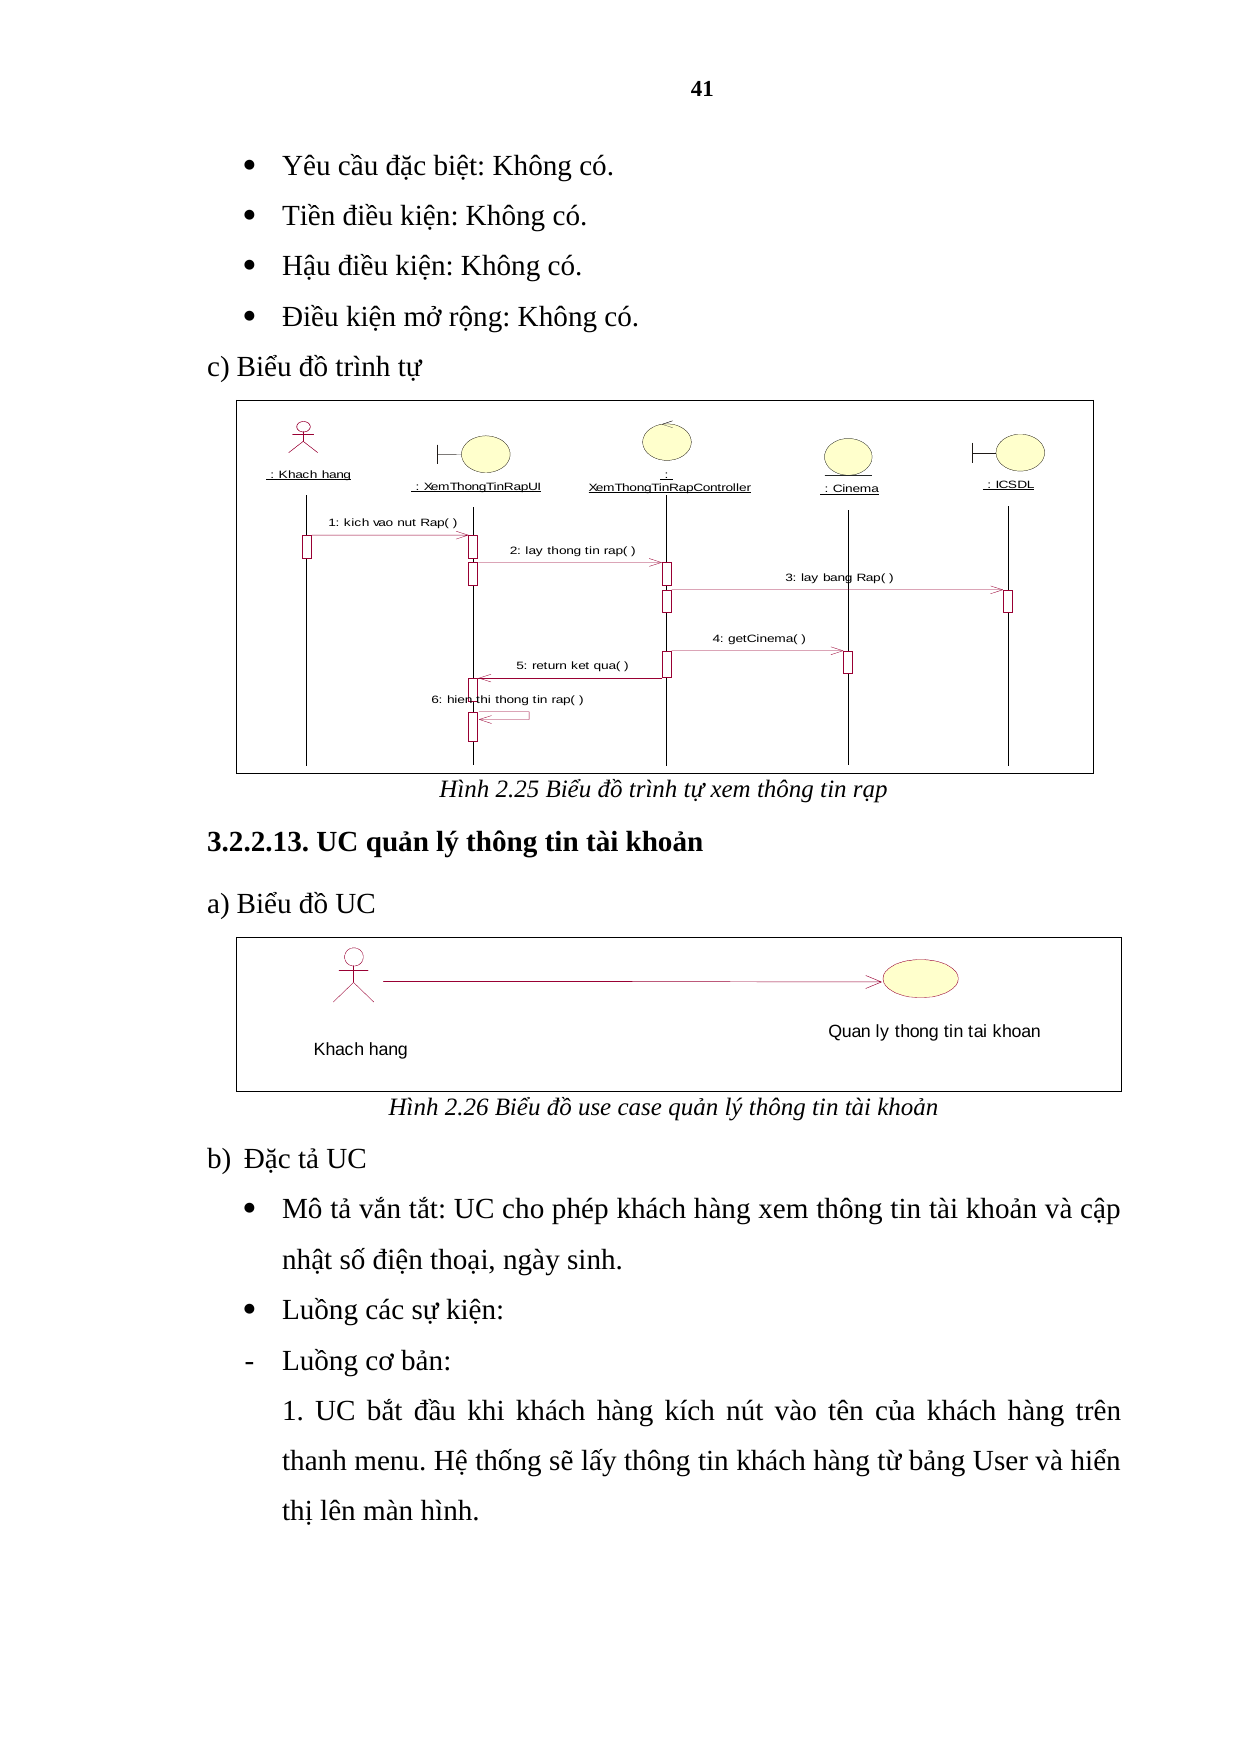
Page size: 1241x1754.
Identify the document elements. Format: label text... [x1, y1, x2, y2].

list Yêu cầu đặc biệt: Không có. [244, 148, 1122, 181]
list Điều kiện mở rộng: Không có. [244, 299, 1122, 333]
list Luồng các sự kiện: [244, 1292, 1122, 1326]
list Mô tả vắn tắt: UC cho phép khách hàng xem thông tin tài khoản và cập nhật số điện thoại, ngày sinh. [244, 1191, 1122, 1275]
list Biểu đồ trình tự [207, 349, 1122, 383]
list Đặc tả UC [207, 1141, 1122, 1175]
subtitle UC quản lý thông tin tài khoản [207, 824, 1122, 857]
list Tiền điều kiện: Không có. [244, 198, 1122, 232]
table_header [237, 938, 1121, 1091]
text Hình 2.26 Biểu đồ use case quản lý thông tin tài khoản [207, 1092, 1122, 1120]
list Biểu đồ UC [207, 887, 1122, 920]
table_header [237, 401, 1093, 773]
list 1. UC bắt đầu khi khách hàng kích nút vào tên của khách hàng trên thanh menu. Hệ thống sẽ lấy thông tin khách hàng từ bảng User và hiển thị lên màn hình. [282, 1393, 1122, 1527]
text Hình 2.25 Biểu đồ trình tự xem thông tin rạp [207, 774, 1122, 803]
list Hậu điều kiện: Không có. [244, 248, 1122, 282]
list Luồng cơ bản: [244, 1343, 1122, 1376]
